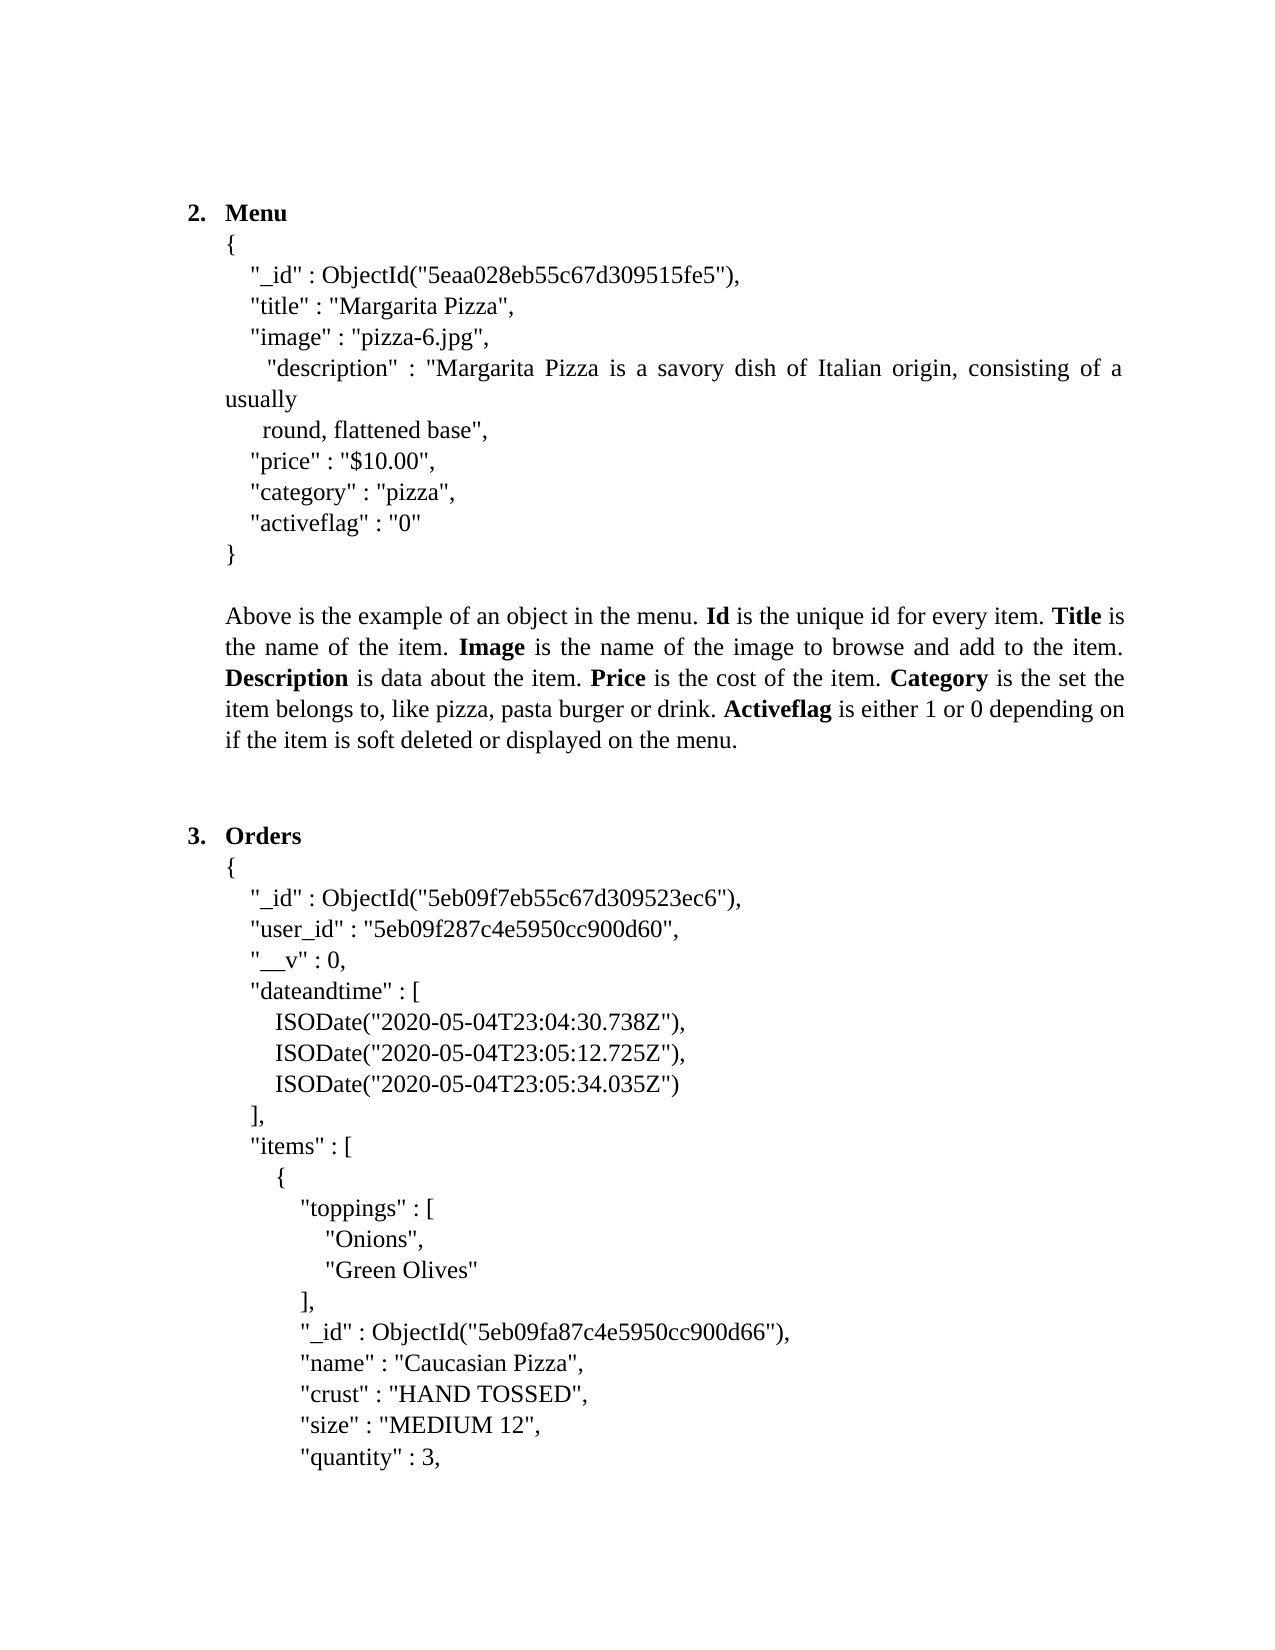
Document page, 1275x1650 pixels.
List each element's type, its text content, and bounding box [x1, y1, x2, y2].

list "quantity" : 3, [225, 1442, 1125, 1470]
list "name" : "Caucasian Pizza", [225, 1348, 1125, 1377]
list "size" : "MEDIUM 12", [225, 1411, 1125, 1439]
list { [225, 1162, 1125, 1191]
list "price" : "$10.00", [225, 446, 1125, 475]
list "crust" : "HAND TOSSED", [225, 1379, 1125, 1408]
list { [225, 852, 1125, 881]
list Menu [187, 198, 1125, 226]
list "_id" : ObjectId("5eb09fa87c4e5950cc900d66"), [225, 1317, 1125, 1346]
list "_id" : ObjectId("5eaa028eb55c67d309515fe5"), [225, 260, 1125, 288]
list Orders [187, 821, 1125, 849]
list "category" : "pizza", [225, 477, 1125, 506]
list } [225, 539, 1125, 568]
list "_id" : ObjectId("5eb09f7eb55c67d309523ec6"), [225, 883, 1125, 912]
list ], [225, 1286, 1125, 1315]
list round, flattened base", [225, 415, 1125, 444]
list "items" : [ [225, 1131, 1125, 1160]
list "description" : "Margarita Pizza is a savory dish of Italian origin, consisting of a usually [225, 353, 1125, 413]
list "toppings" : [ [225, 1193, 1125, 1222]
list ISODate("2020-05-04T23:05:34.035Z") [225, 1069, 1125, 1098]
list ], [225, 1100, 1125, 1129]
list "activeflag" : "0" [225, 508, 1125, 537]
list ISODate("2020-05-04T23:05:12.725Z"), [225, 1038, 1125, 1067]
list { [225, 229, 1125, 257]
list "Green Olives" [225, 1255, 1125, 1284]
list "dateandtime" : [ [225, 976, 1125, 1005]
list "user_id" : "5eb09f287c4e5950cc900d60", [225, 914, 1125, 943]
list "title" : "Margarita Pizza", [225, 291, 1125, 319]
list "Onions", [225, 1224, 1125, 1253]
list "image" : "pizza-6.jpg", [225, 322, 1125, 351]
list "__v" : 0, [225, 945, 1125, 974]
list ISODate("2020-05-04T23:04:30.738Z"), [225, 1007, 1125, 1036]
list Above is the example of an object in the menu. Id is the unique id for every item. Title is the name of the item. Image is the name of the image to browse and add to the item. Description is data about the item. Price is the cost of the item. Category is the set the item belongs to, like pizza, pasta burger or drink. Activeflag is either 1 or 0 depending on if the item is soft deleted or displayed on the menu. [225, 601, 1125, 754]
